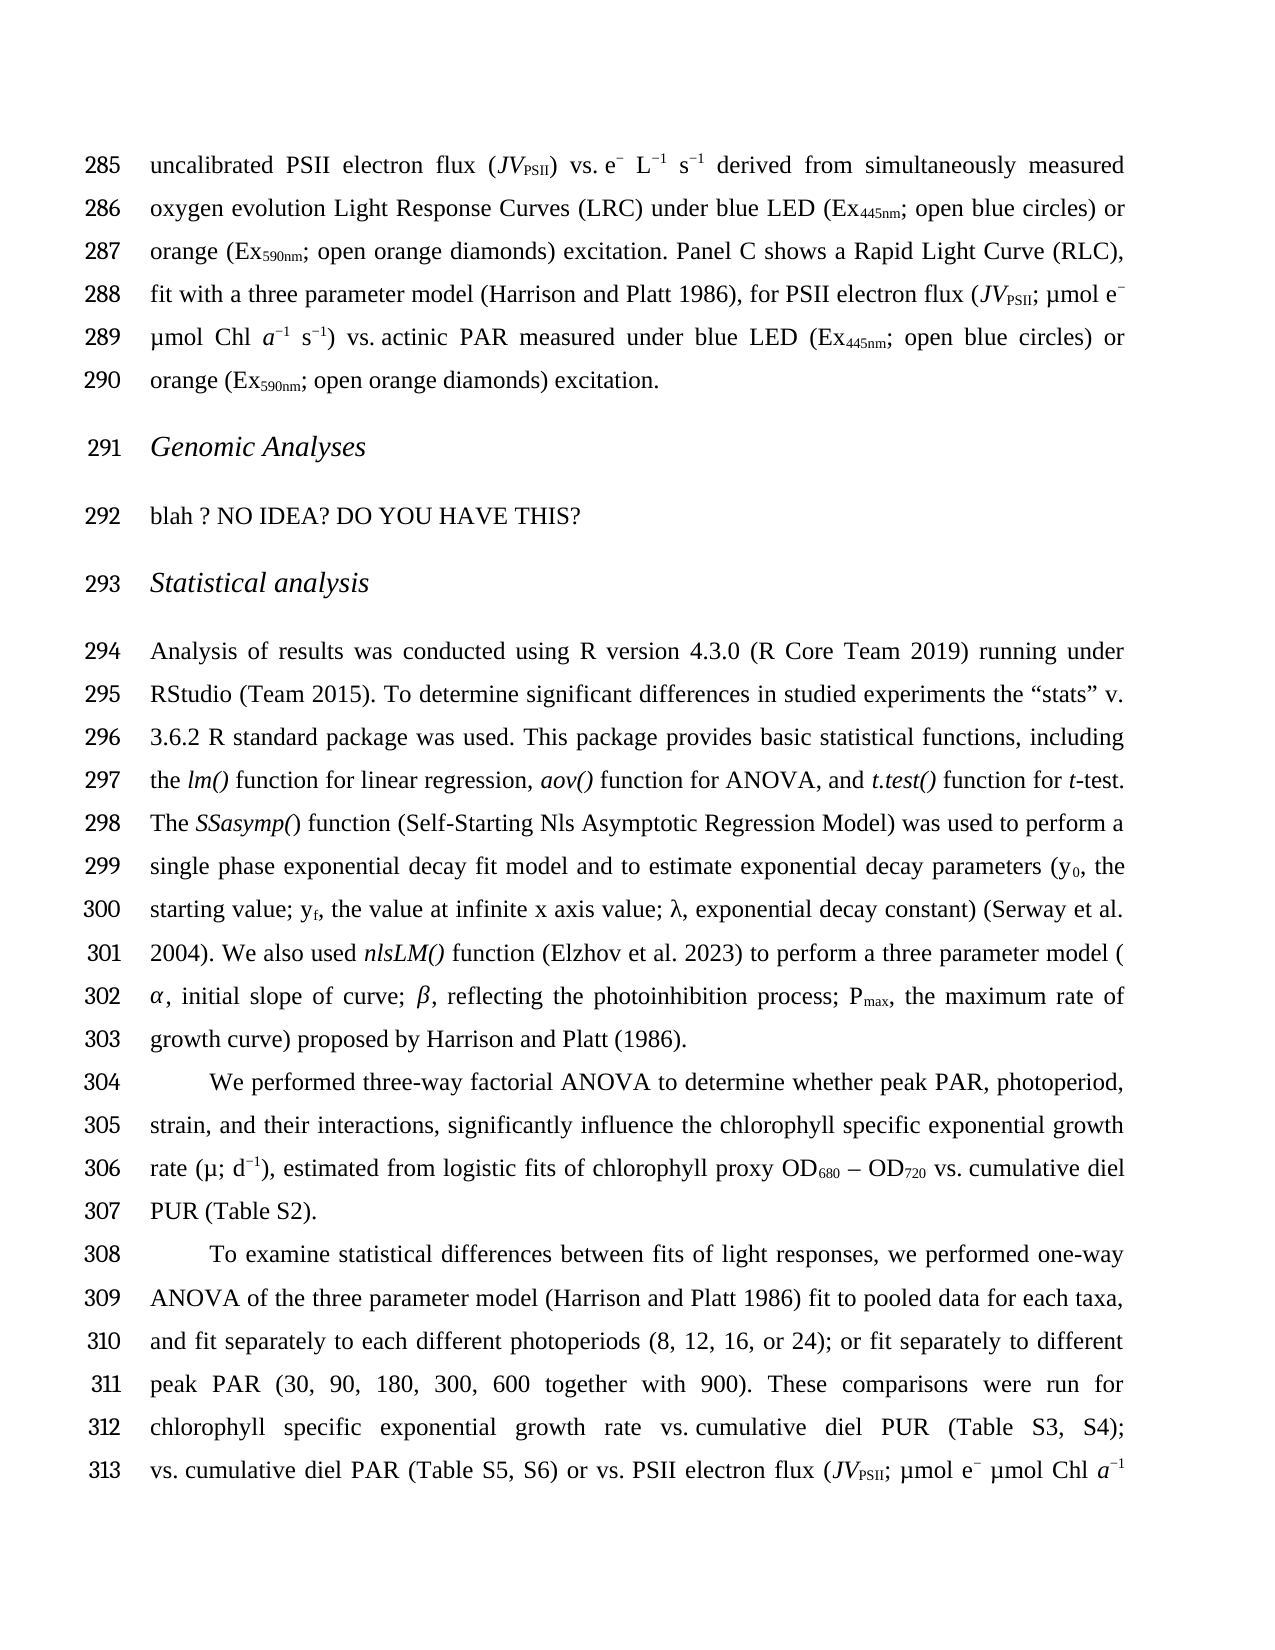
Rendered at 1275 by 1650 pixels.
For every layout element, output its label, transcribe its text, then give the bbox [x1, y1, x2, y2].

subtitle Genomic Analyses [150, 429, 1125, 463]
text We performed three-way factorial ANOVA to determine whether peak PAR, photoperiod, strain, and their interactions, significantly influence the chlorophyll specific exponential growth rate (µ; d−1), estimated from logistic fits of chlorophyll proxy OD680 – OD720 vs. cumulative diel PUR (Table S2). [150, 1067, 1125, 1225]
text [150, 1239, 1125, 1484]
subtitle Statistical analysis [150, 565, 1125, 598]
text Analysis of results was conducted using R version 4.3.0 (R Core Team 2019) running under RStudio (Team 2015). To determine significant differences in studied experiments the “stats” v. 3.6.2 R standard package was used. This package provides basic statistical functions, including the lm() function for linear regression, aov() function for ANOVA, and t.test() function for t-test. The SSasymp() function (Self-Starting Nls Asymptotic Regression Model) was used to perform a single phase exponential decay fit model and to estimate exponential decay parameters (y0, the starting value; yf, the value at infinite x axis value; λ, exponential decay constant) (Serway et al. 2004). We also used nlsLM() function (Elzhov et al. 2023) to perform a three parameter model (, initial slope of curve; , reflecting the photoinhibition process; Pmax, the maximum rate of growth curve) proposed by Harrison and Platt (1986). [150, 636, 1125, 1053]
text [150, 150, 1125, 394]
text blah ? NO IDEA? DO YOU HAVE THIS? [150, 501, 1125, 529]
